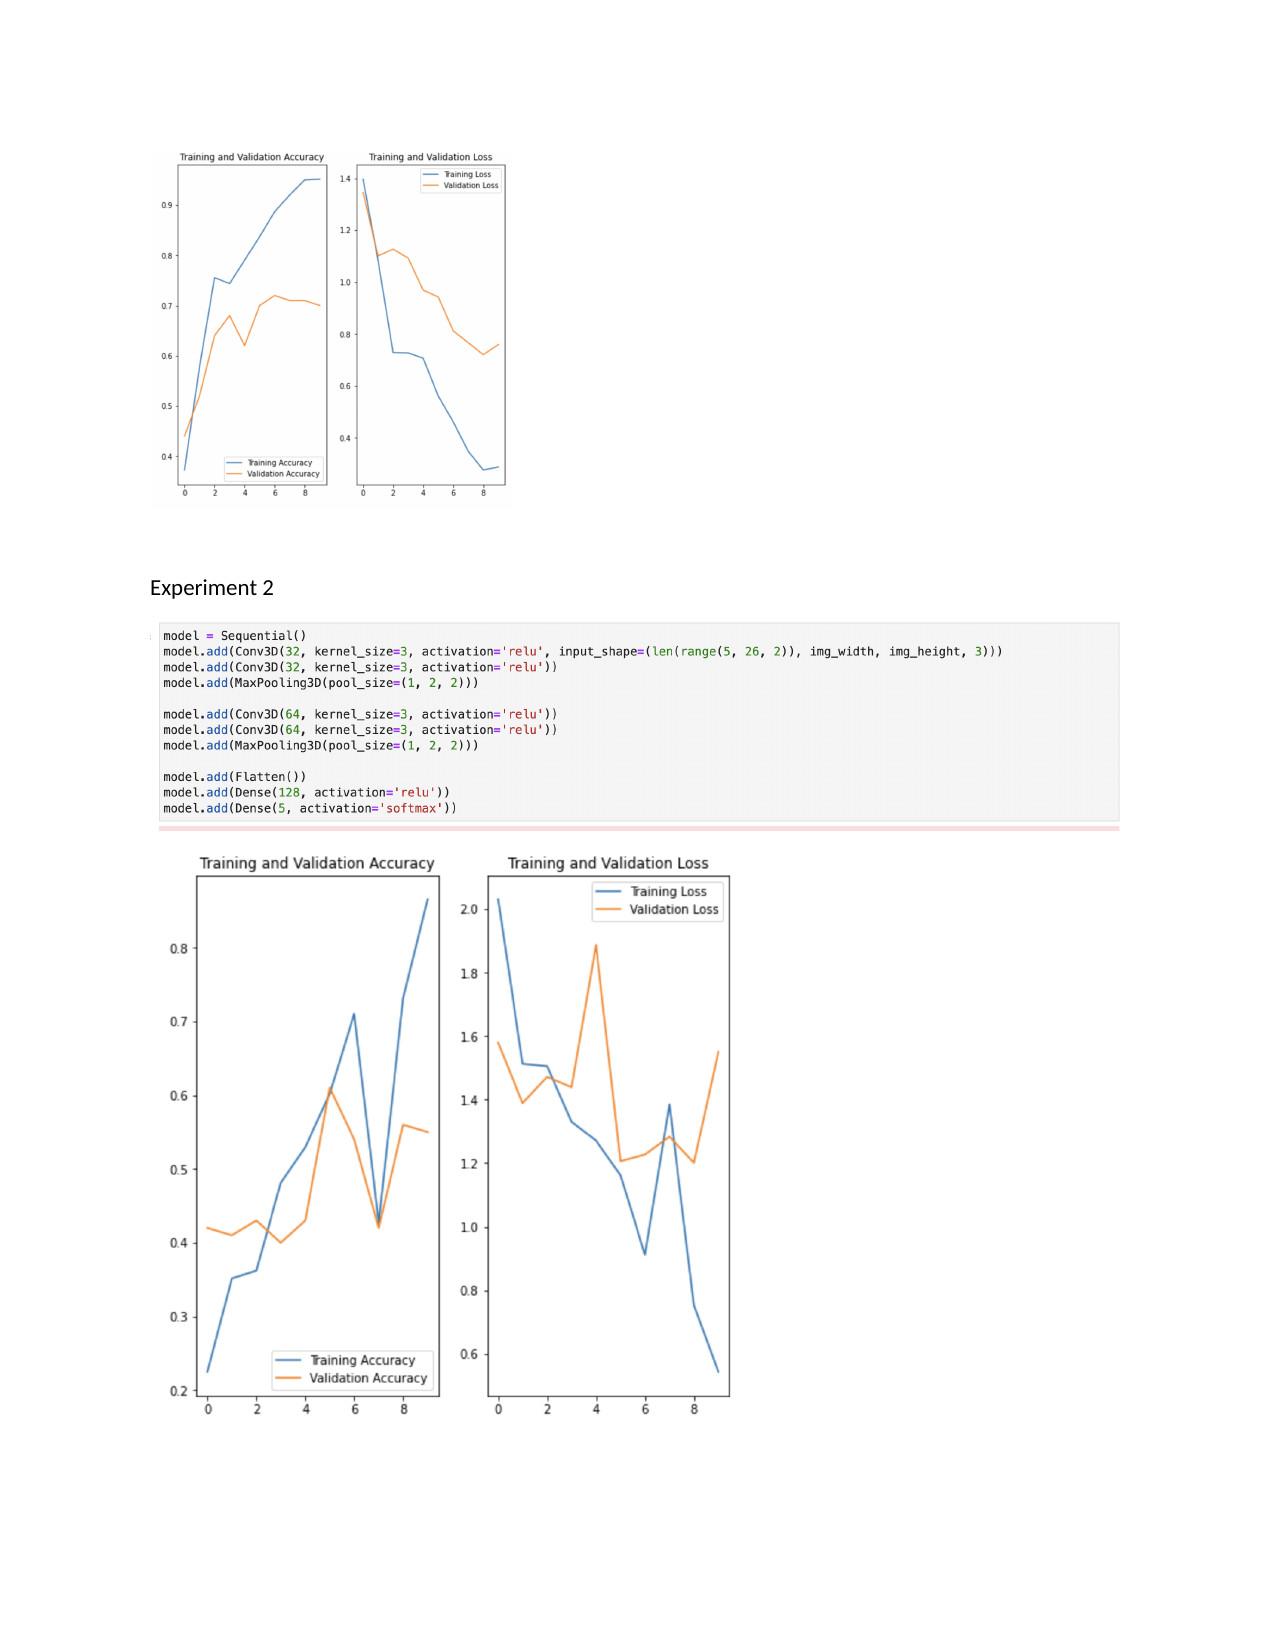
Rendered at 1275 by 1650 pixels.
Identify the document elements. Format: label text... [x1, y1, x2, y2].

picture [150, 620, 1125, 831]
picture [150, 150, 513, 508]
picture [150, 849, 759, 1423]
text Experiment 2 [150, 573, 1125, 601]
